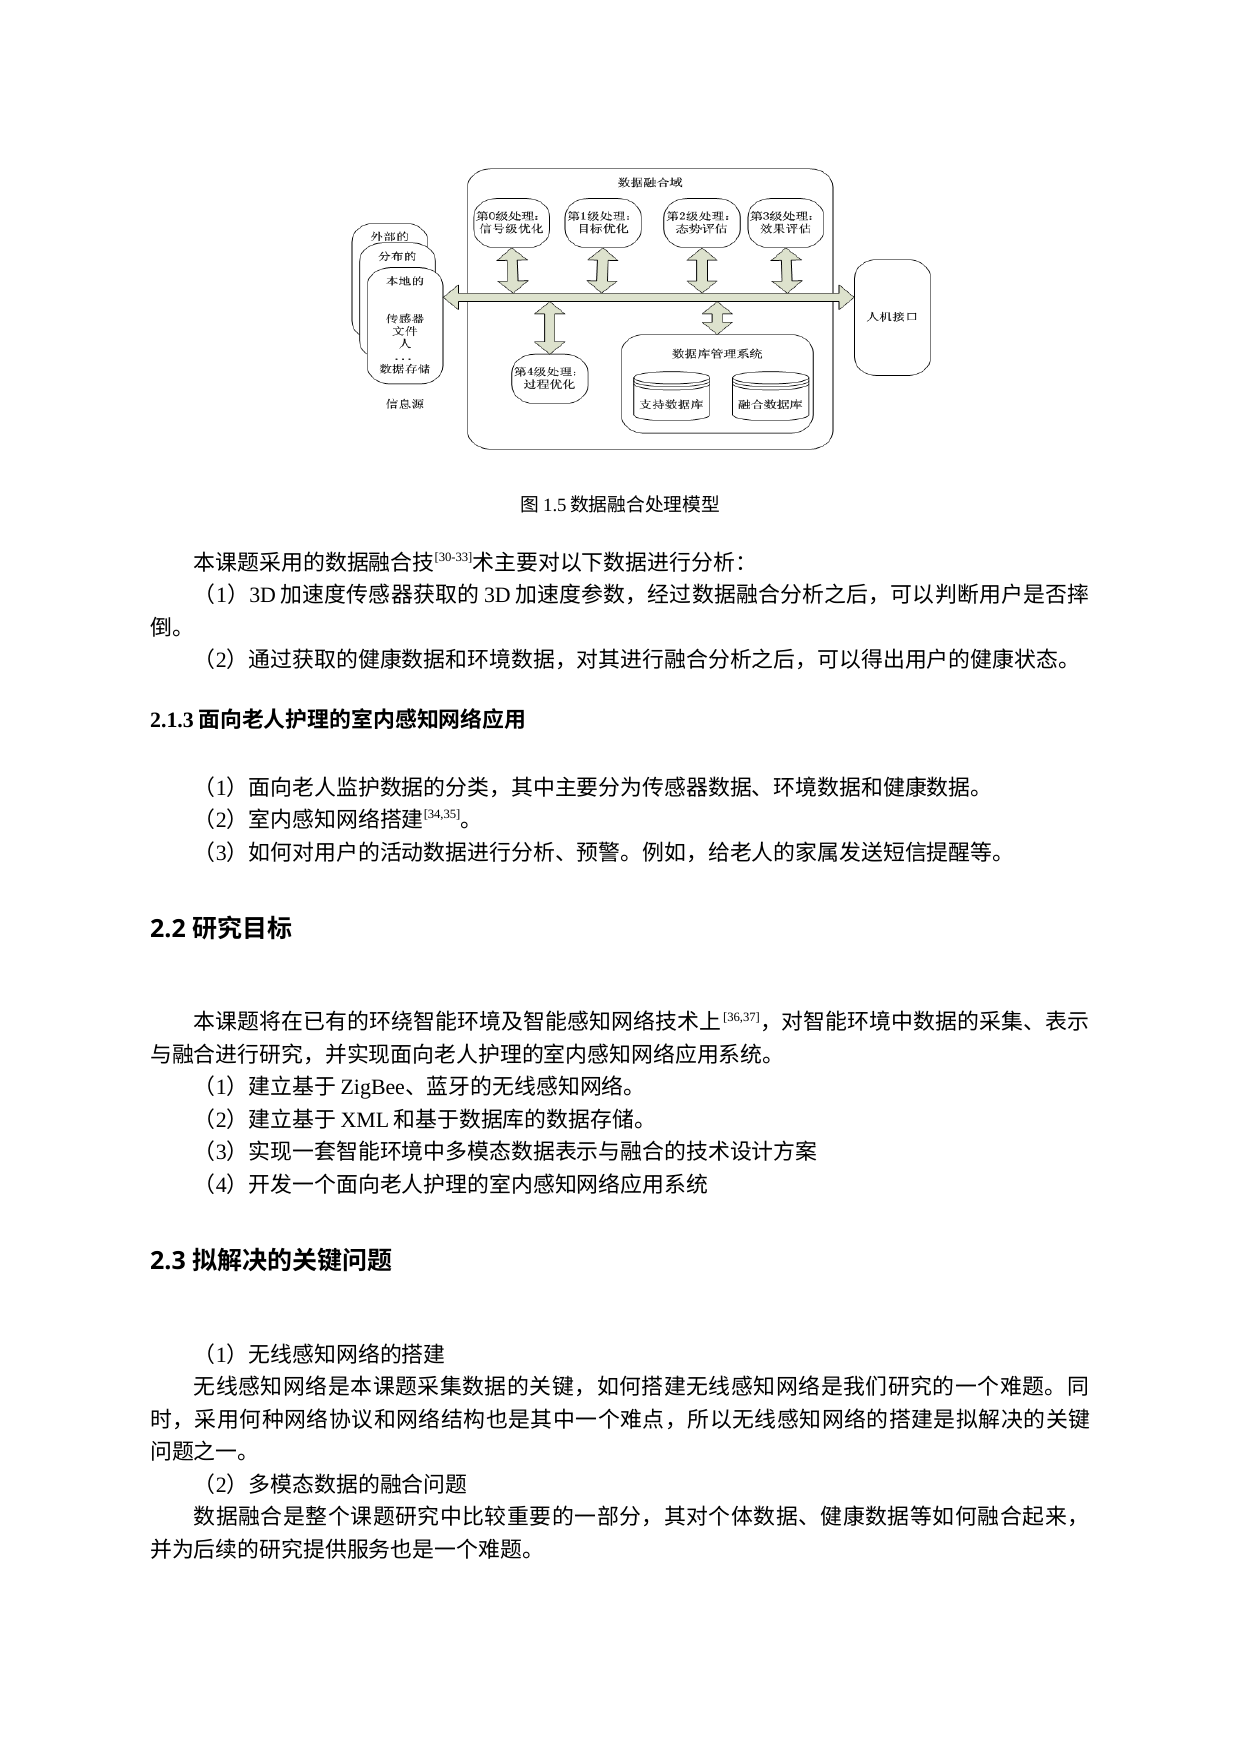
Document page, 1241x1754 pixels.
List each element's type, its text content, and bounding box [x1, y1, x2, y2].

text （3）如何对用户的活动数据进行分析、预警。例如，给老人的家属发送短信提醒等。 [150, 834, 1090, 867]
text 本课题将在已有的环绕智能环境及智能感知网络技术上[36,37]，对智能环境中数据的采集、表示与融合进行研究，并实现面向老人护理的室内感知网络应用系统。 [150, 1004, 1090, 1069]
text （1）建立基于ZigBee、蓝牙的无线感知网络。 [150, 1069, 1090, 1101]
text （2）多模态数据的融合问题 [150, 1466, 1090, 1499]
text （2）室内感知网络搭建[34,35]。 [150, 802, 1090, 834]
text 数据融合是整个课题研究中比较重要的一部分，其对个体数据、健康数据等如何融合起来，并为后续的研究提供服务也是一个难题。 [150, 1499, 1090, 1564]
text （2）通过获取的健康数据和环境数据，对其进行融合分析之后，可以得出用户的健康状态。 [150, 642, 1090, 674]
text （1）面向老人监护数据的分类，其中主要分为传感器数据、环境数据和健康数据。 [150, 769, 1090, 802]
text （1）无线感知网络的搭建 [150, 1336, 1090, 1369]
picture [347, 162, 937, 471]
text （4）开发一个面向老人护理的室内感知网络应用系统 [150, 1166, 1090, 1199]
text （3）实现一套智能环境中多模态数据表示与融合的技术设计方案 [150, 1134, 1090, 1166]
text 图1.5数据融合处理模型 [150, 487, 1090, 519]
text （1）3D加速度传感器获取的3D加速度参数，经过数据融合分析之后，可以判断用户是否摔倒。 [150, 577, 1090, 642]
subtitle 2.2 研究目标 [150, 894, 1090, 959]
subtitle 2.1.3面向老人护理的室内感知网络应用 [150, 702, 1090, 734]
text 本课题采用的数据融合技[30-33]术主要对以下数据进行分析： [150, 544, 1090, 577]
text 无线感知网络是本课题采集数据的关键，如何搭建无线感知网络是我们研究的一个难题。同时，采用何种网络协议和网络结构也是其中一个难点，所以无线感知网络的搭建是拟解决的关键问题之一。 [150, 1369, 1090, 1466]
text （2）建立基于XML和基于数据库的数据存储。 [150, 1101, 1090, 1134]
subtitle 2.3 拟解决的关键问题 [150, 1226, 1090, 1291]
